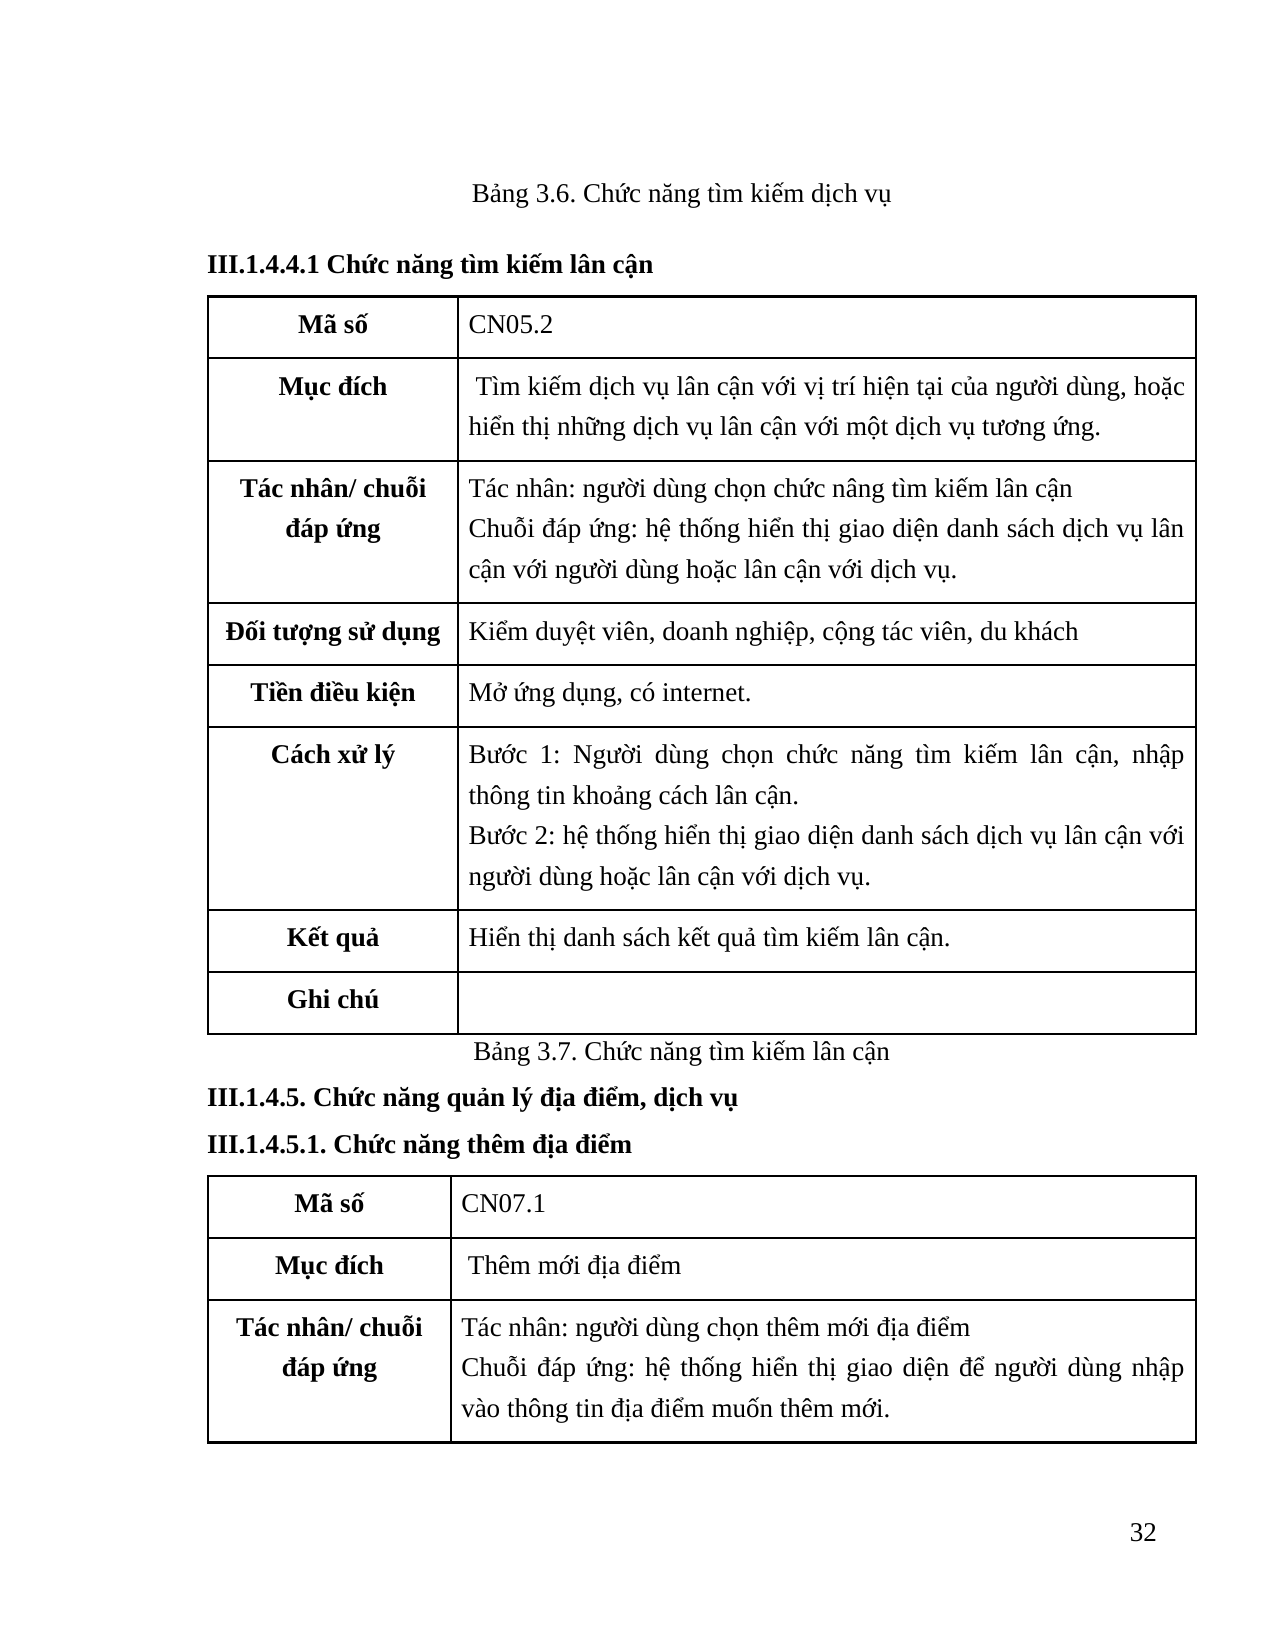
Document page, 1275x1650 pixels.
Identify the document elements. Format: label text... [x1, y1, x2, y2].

table_cell Tìm kiếm dịch vụ lân cận với vị trí hiện tại của người dùng, hoặc hiển thị những dịch vụ lân cận với một dịch vụ tương ứng. [459, 359, 1195, 459]
table_cell Tác nhân/ chuỗi đáp ứng [209, 1301, 450, 1441]
table_cell Thêm mới địa điểm [452, 1239, 1195, 1299]
table_cell Ghi chú [209, 973, 457, 1033]
table_header CN07.1 [452, 1177, 1195, 1237]
table_header CN05.2 [459, 298, 1195, 357]
table_cell Tiền điều kiện [209, 666, 457, 726]
table_cell Cách xử lý [209, 728, 457, 909]
table_cell Hiển thị danh sách kết quả tìm kiếm lân cận. [459, 911, 1195, 971]
table_cell Kết quả [209, 911, 457, 971]
table_header Mã số [209, 1177, 450, 1237]
table_header Mã số [209, 298, 457, 357]
subtitle III.1.4.5. Chức năng quản lý địa điểm, dịch vụ [207, 1082, 1156, 1113]
table_cell Tác nhân/ chuỗi đáp ứng [209, 462, 457, 602]
table_cell Kiểm duyệt viên, doanh nghiệp, cộng tác viên, du khách [459, 604, 1195, 664]
table_cell Mục đích [209, 1239, 450, 1299]
subtitle III.1.4.5.1. Chức năng thêm địa điểm [207, 1128, 1156, 1159]
table_cell Đối tượng sử dụng [209, 604, 457, 664]
table_cell Tác nhân: người dùng chọn thêm mới địa điểm Chuỗi đáp ứng: hệ thống hiển thị giao diện để người dùng nhập vào thông tin địa điểm muốn thêm mới. [452, 1301, 1195, 1441]
table_cell Tác nhân: người dùng chọn chức nâng tìm kiếm lân cận Chuỗi đáp ứng: hệ thống hiển thị giao diện danh sách dịch vụ lân cận với người dùng hoặc lân cận với dịch vụ. [459, 462, 1195, 602]
table_cell [459, 973, 1195, 1033]
subtitle Bảng 3.6. Chức năng tìm kiếm dịch vụ [207, 177, 1156, 208]
subtitle Bảng 3.7. Chức năng tìm kiếm lân cận [207, 1035, 1156, 1066]
subtitle III.1.4.4.1 Chức năng tìm kiếm lân cận [207, 249, 1156, 280]
table_cell Bước 1: Người dùng chọn chức năng tìm kiếm lân cận, nhập thông tin khoảng cách lân cận. Bước 2: hệ thống hiển thị giao diện danh sách dịch vụ lân cận với người dùng hoặc lân cận với dịch vụ. [459, 728, 1195, 909]
table_cell Mục đích [209, 359, 457, 459]
table_cell Mở ứng dụng, có internet. [459, 666, 1195, 726]
